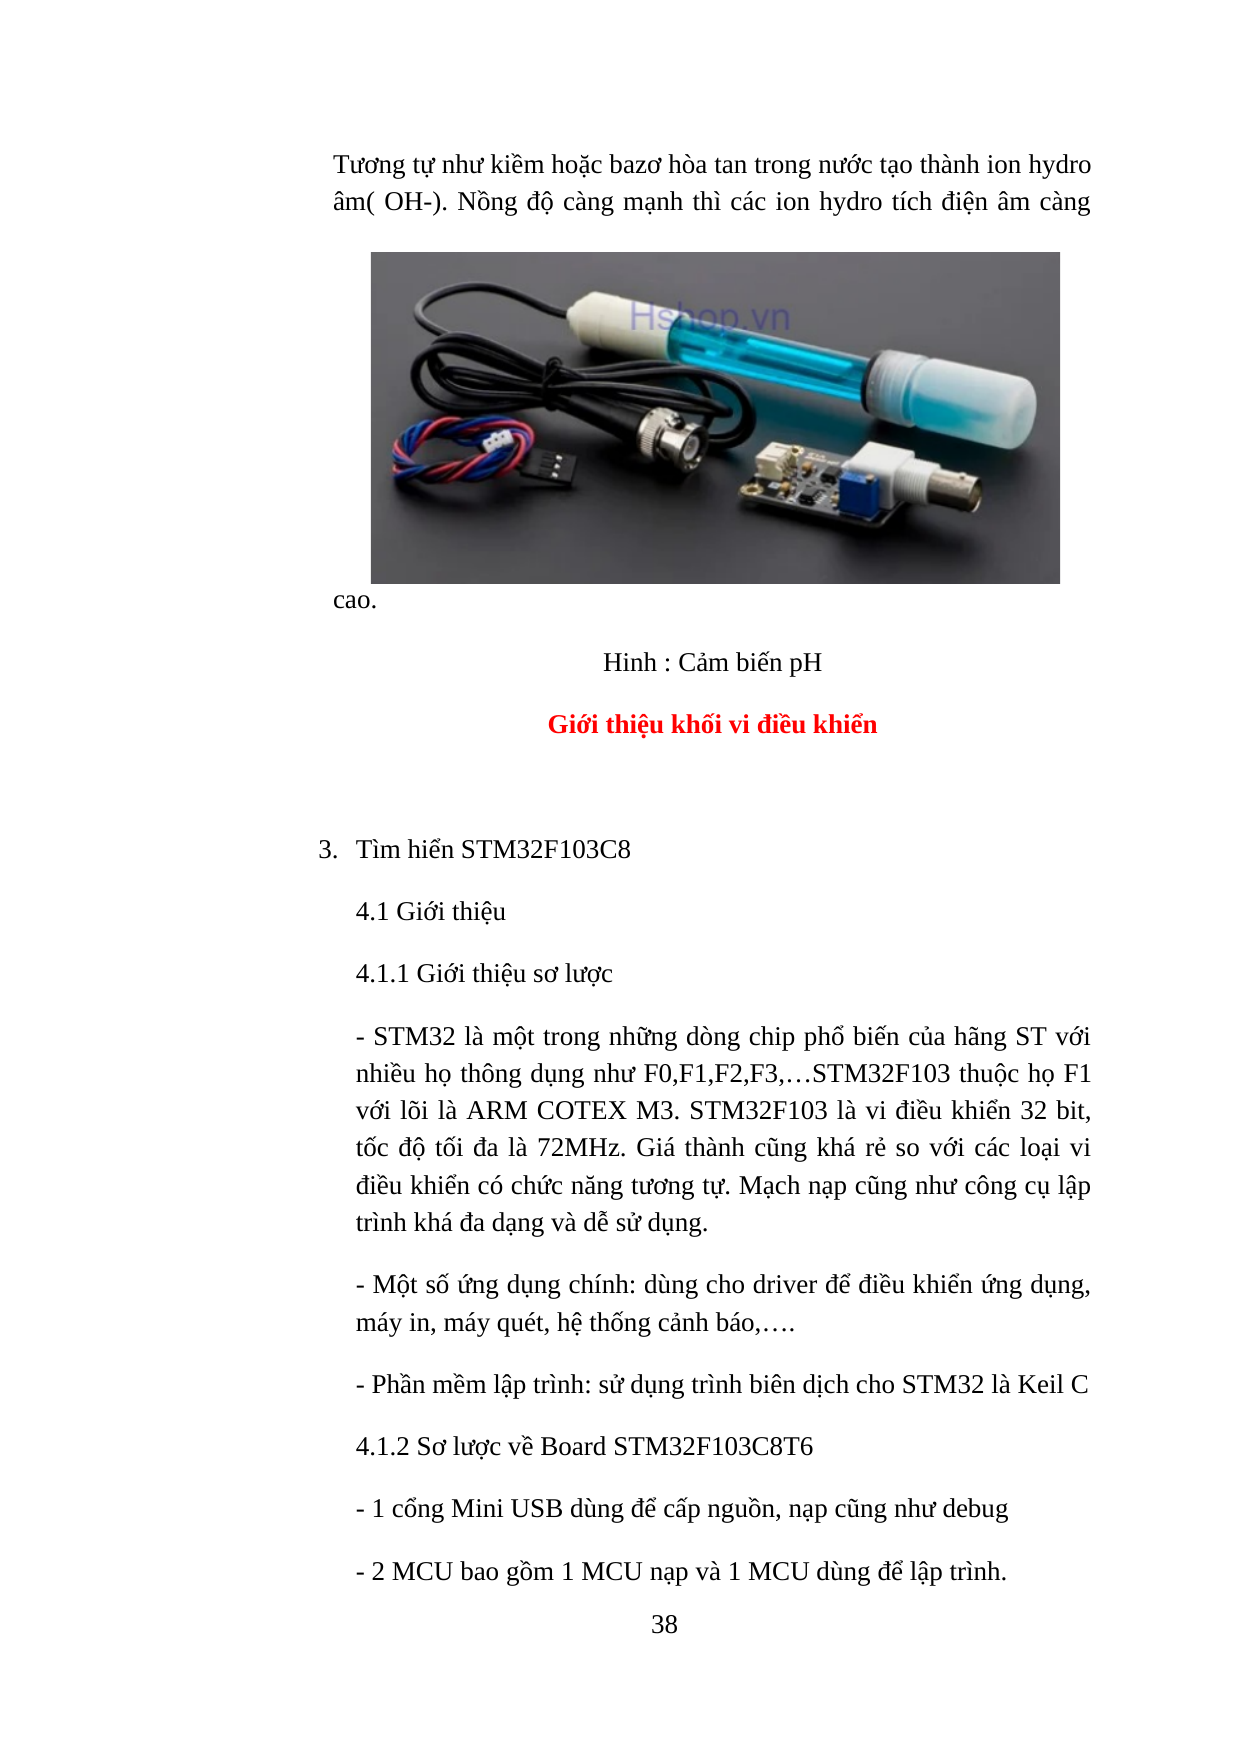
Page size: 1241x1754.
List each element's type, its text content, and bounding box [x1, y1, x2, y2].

text 4.1.2 Sơ lược về Board STM32F103C8T6 [356, 1430, 1092, 1461]
list Tìm hiển STM32F103C8 [318, 833, 1092, 864]
text - STM32 là một trong những dòng chip phổ biến của hãng ST với nhiều họ thông dụng như F0,F1,F2,F3,…STM32F103 thuộc họ F1 với lõi là ARM COTEX M3. STM32F103 là vi điều khiển 32 bit, tốc độ tối đa là 72MHz. Giá thành cũng khá rẻ so với các loại vi điều khiển có chức năng tương tự. Mạch nạp cũng như công cụ lập trình khá đa dạng và dễ sử dụng. [356, 1019, 1092, 1237]
picture [370, 252, 1060, 584]
text - 2 MCU bao gồm 1 MCU nạp và 1 MCU dùng để lập trình. [356, 1555, 1092, 1586]
text - 1 cổng Mini USB dùng để cấp nguồn, nạp cũng như debug [356, 1492, 1092, 1524]
text 4.1 Giới thiệu [356, 895, 1092, 926]
text - Phần mềm lập trình: sử dụng trình biên dịch cho STM32 là Keil C [356, 1368, 1092, 1399]
text - Một số ứng dụng chính: dùng cho driver để điều khiển ứng dụng, máy in, máy quét, hệ thống cảnh báo,…. [356, 1268, 1092, 1337]
text Hinh : Cảm biến pH [333, 646, 1092, 677]
text 4.1.1 Giới thiệu sơ lược [356, 957, 1092, 988]
text Giới thiệu khối vi điều khiển [333, 708, 1092, 739]
